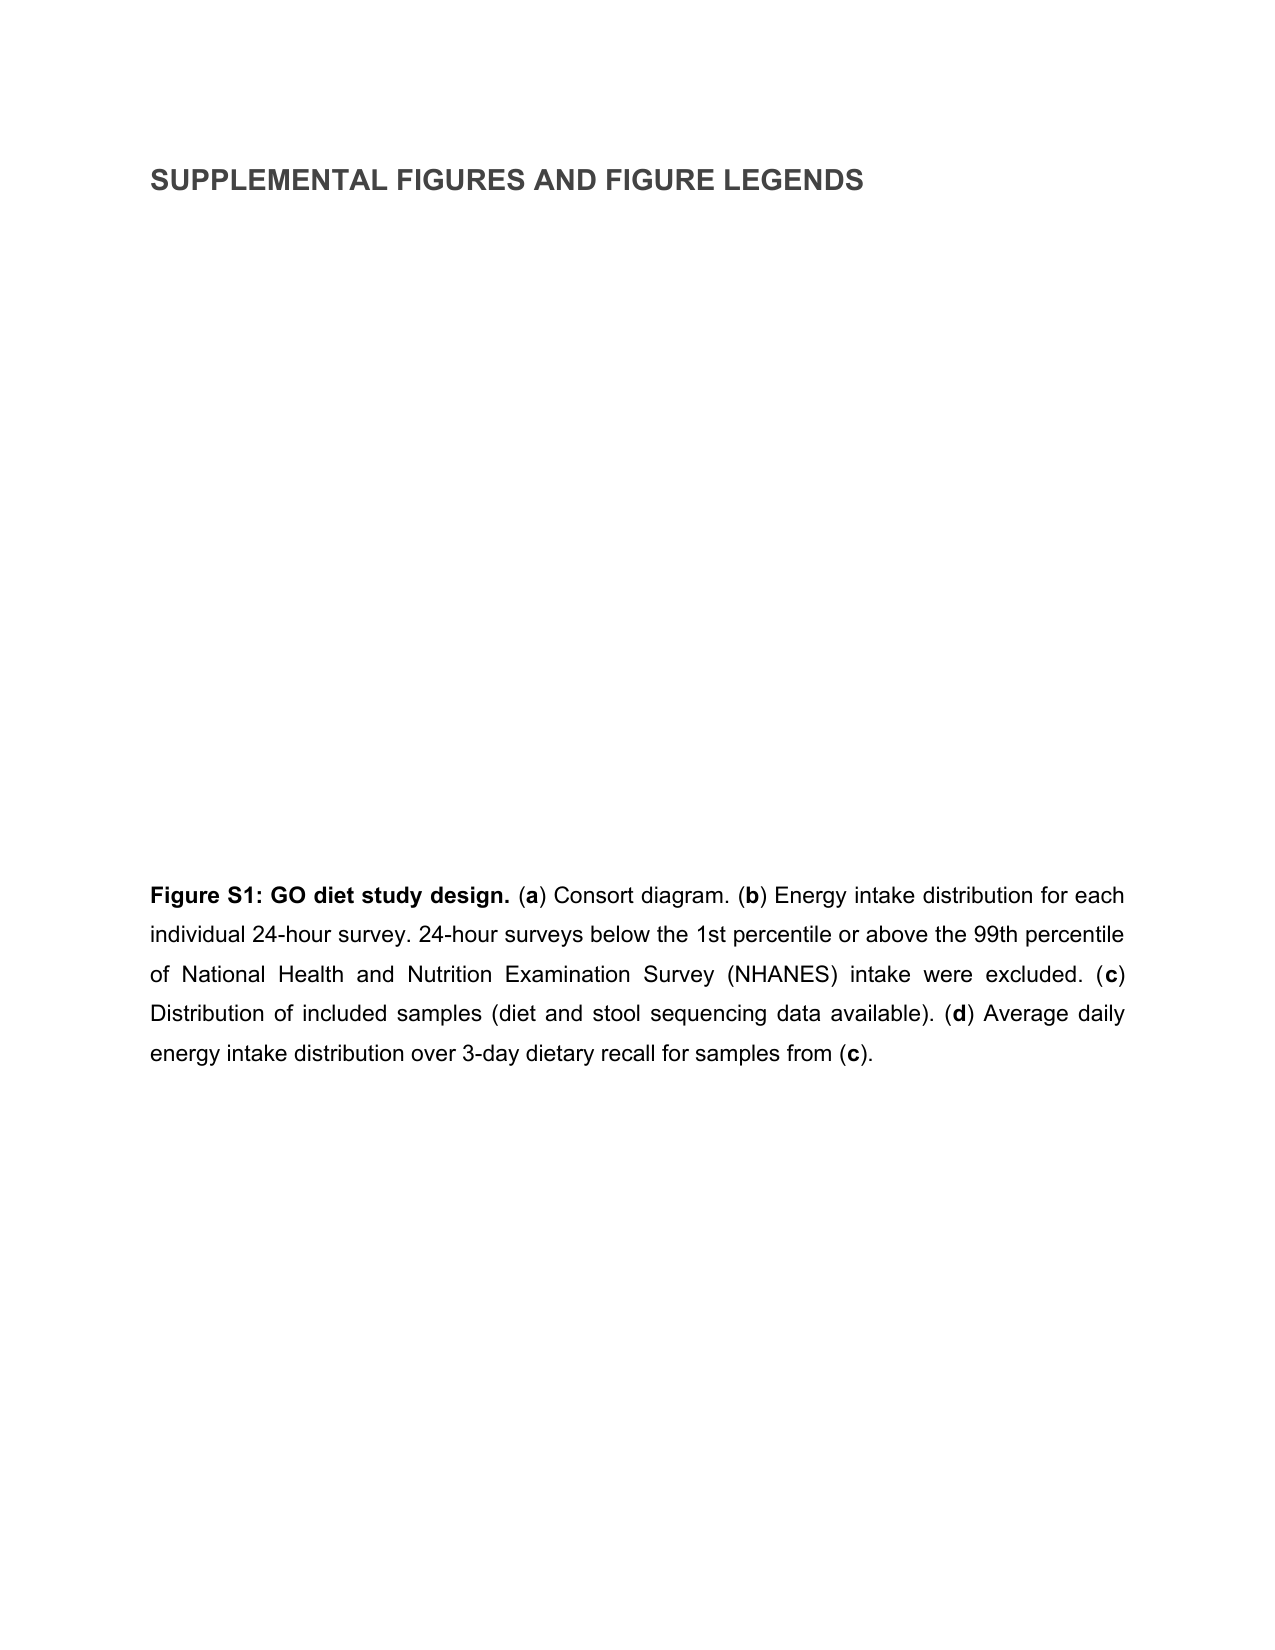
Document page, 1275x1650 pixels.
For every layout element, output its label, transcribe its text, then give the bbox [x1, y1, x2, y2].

subtitle SUPPLEMENTAL FIGURES AND FIGURE LEGENDS [150, 162, 1125, 196]
text Figure S1: GO diet study design. (a) Consort diagram. (b) Energy intake distribution for each individual 24-hour survey. 24-hour surveys below the 1st percentile or above the 99th percentile of National Health and Nutrition Examination Survey (NHANES) intake were excluded. (c) Distribution of included samples (diet and stool sequencing data available). (d) Average daily energy intake distribution over 3-day dietary recall for samples from (c). [150, 882, 1125, 1066]
